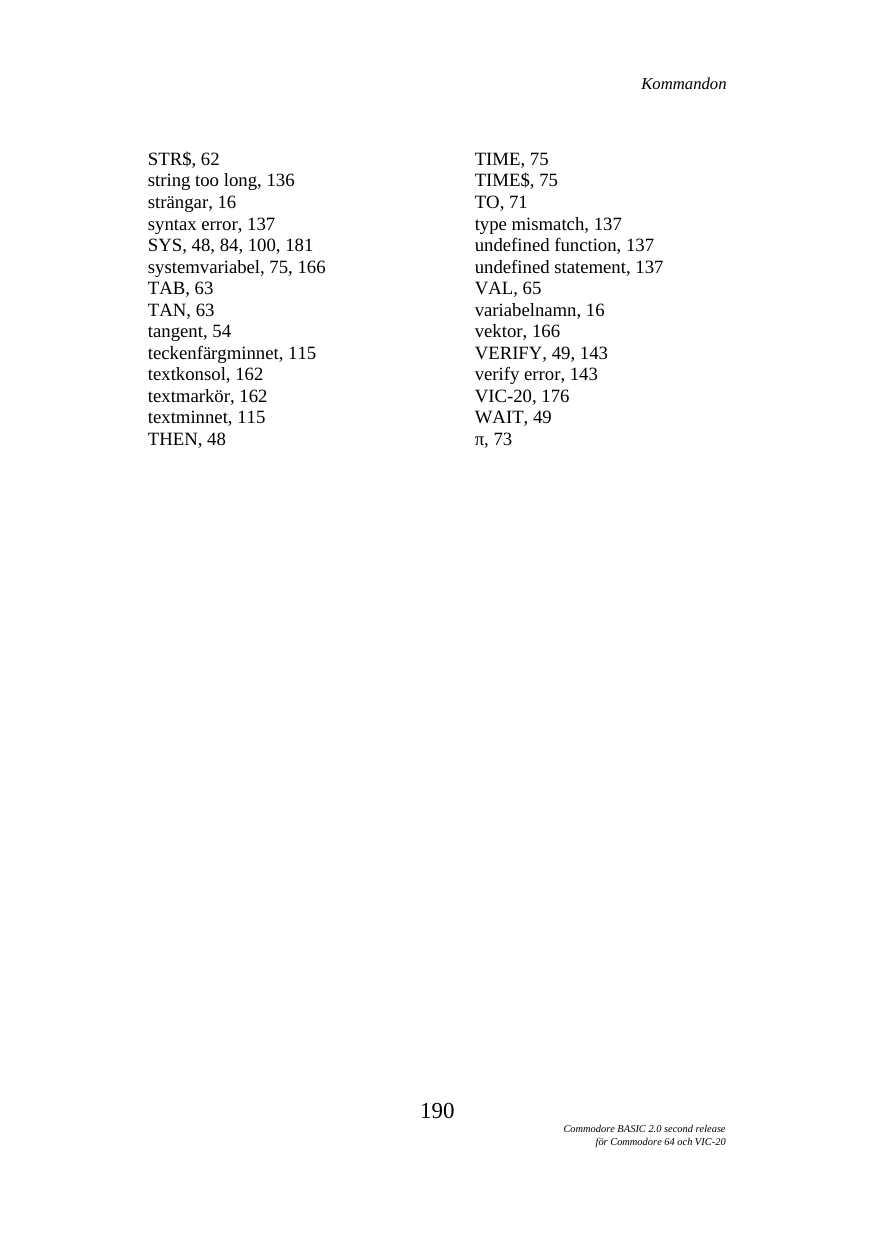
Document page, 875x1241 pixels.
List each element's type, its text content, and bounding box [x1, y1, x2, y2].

text THEN, 48 [148, 428, 399, 449]
text teckenfärgminnet, 115 [148, 342, 399, 363]
text textkonsol, 162 [148, 363, 399, 385]
text TAB, 63 [148, 277, 399, 299]
text TAN, 63 [148, 299, 399, 320]
text TO, 71 [474, 191, 726, 212]
text VAL, 65 [474, 277, 726, 299]
text WAIT, 49 [474, 406, 726, 428]
text TIME$, 75 [474, 169, 726, 191]
text systemvariabel, 75, 166 [148, 256, 399, 277]
text undefined function, 137 [474, 234, 726, 256]
text variabelnamn, 16 [474, 299, 726, 320]
text undefined statement, 137 [474, 256, 726, 277]
text verify error, 143 [474, 363, 726, 385]
text π, 73 [474, 428, 726, 449]
text syntax error, 137 [148, 212, 399, 234]
text type mismatch, 137 [474, 212, 726, 234]
text TIME, 75 [474, 148, 726, 169]
text SYS, 48, 84, 100, 181 [148, 234, 399, 256]
text VIC-20, 176 [474, 385, 726, 406]
text STR$, 62 [148, 148, 399, 169]
text textminnet, 115 [148, 406, 399, 428]
text tangent, 54 [148, 320, 399, 342]
text VERIFY, 49, 143 [474, 342, 726, 363]
text string too long, 136 [148, 169, 399, 191]
text vektor, 166 [474, 320, 726, 342]
text textmarkör, 162 [148, 385, 399, 406]
text strängar, 16 [148, 191, 399, 212]
